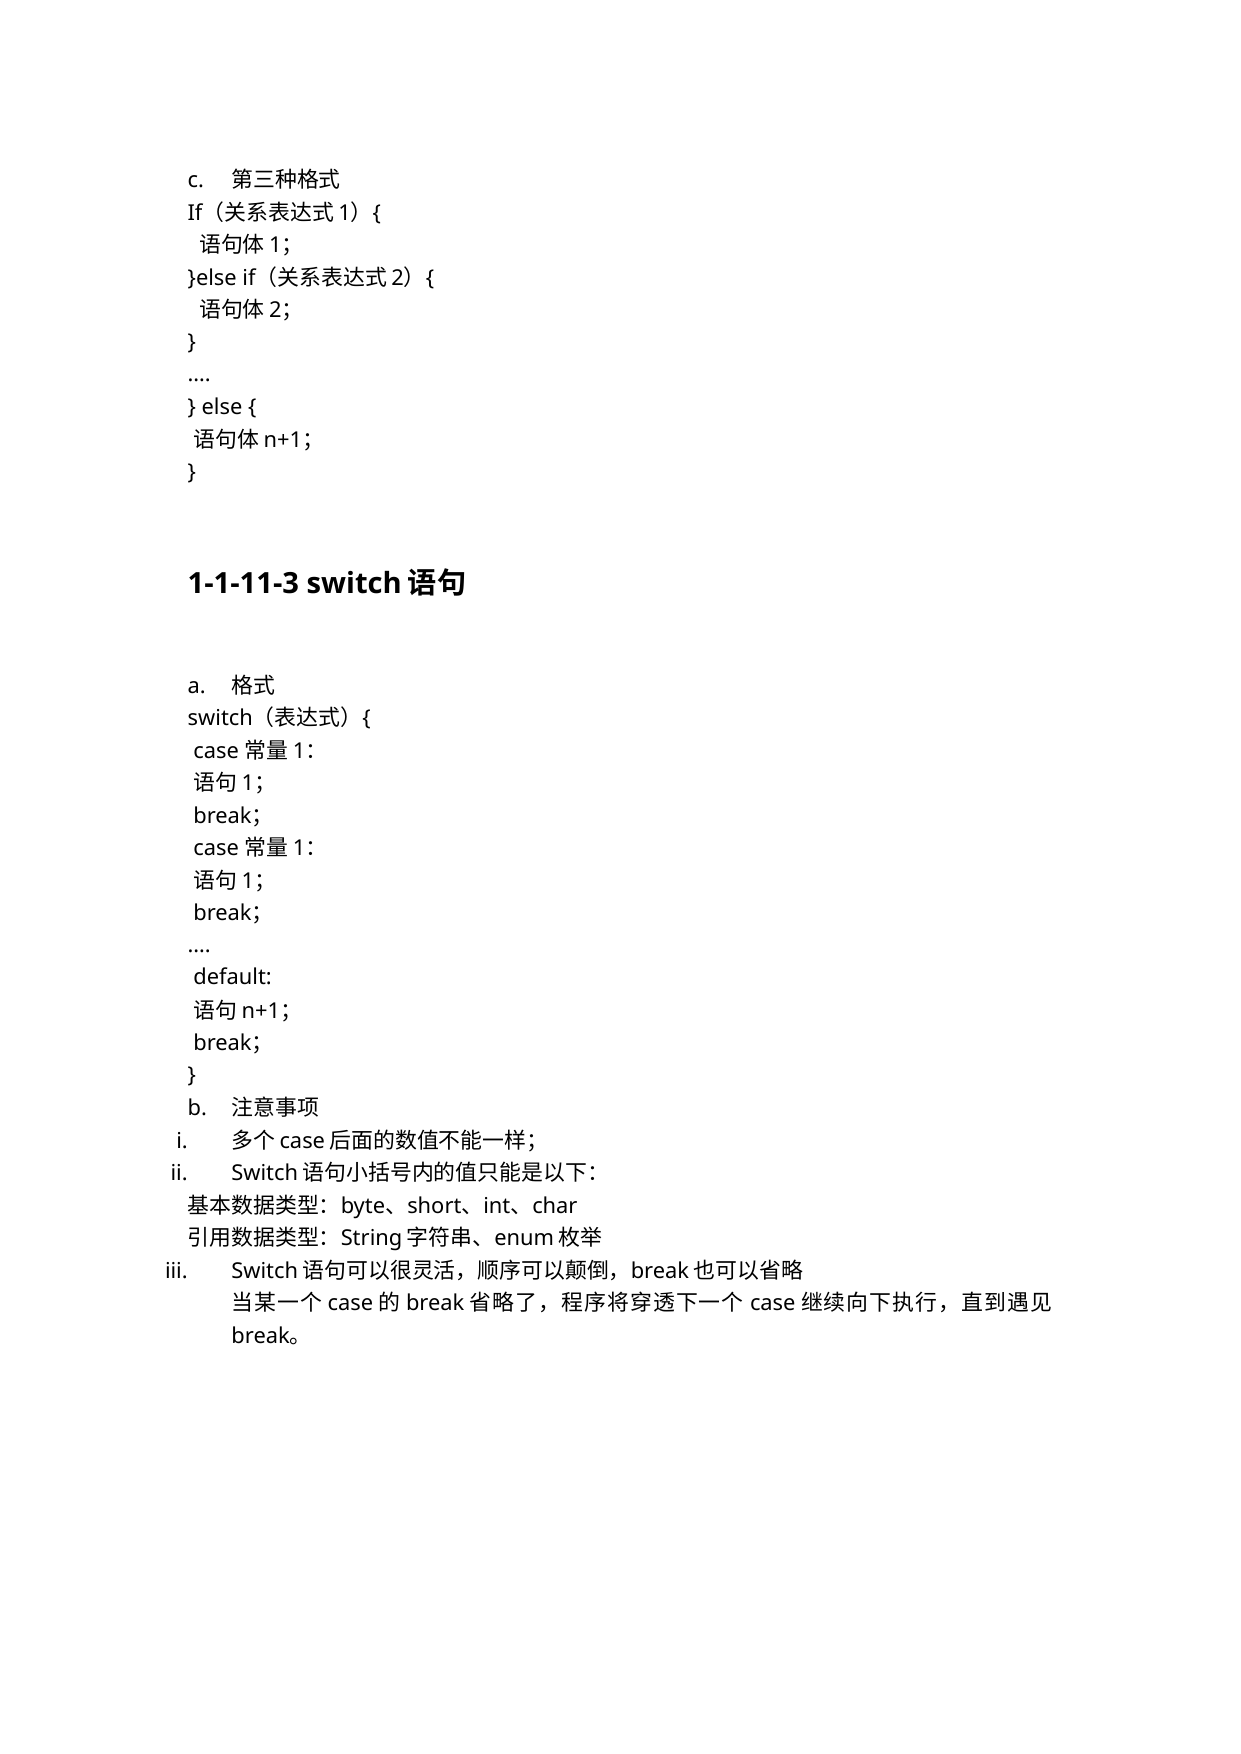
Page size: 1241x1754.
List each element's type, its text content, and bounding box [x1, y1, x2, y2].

text break； [187, 895, 1053, 927]
text } [187, 454, 1053, 487]
list 多个case后面的数值不能一样； [187, 1122, 1053, 1155]
list Switch语句小括号内的值只能是以下： [187, 1155, 1053, 1187]
text 语句体1； [187, 227, 1053, 259]
text } [187, 324, 1053, 357]
text 当某一个case的break省略了，程序将穿透下一个case继续向下执行，直到遇见break。 [231, 1285, 1053, 1350]
text } else { [187, 389, 1053, 422]
text …. [187, 357, 1053, 389]
list 格式 [187, 667, 1053, 700]
subtitle 1-1-11-3 switch语句 [187, 549, 1053, 614]
text 基本数据类型：byte、short、int、char [187, 1187, 1053, 1220]
text 语句体n+1； [187, 422, 1053, 454]
text 引用数据类型：String字符串、enum枚举 [187, 1220, 1053, 1252]
text break； [187, 1025, 1053, 1057]
text default: [187, 960, 1053, 992]
list Switch语句可以很灵活，顺序可以颠倒，break也可以省略 [187, 1252, 1053, 1285]
text case 常量1： [187, 732, 1053, 765]
text } [187, 1057, 1053, 1090]
text case 常量1： [187, 830, 1053, 862]
text switch（表达式）{ [187, 700, 1053, 732]
text 语句n+1； [187, 992, 1053, 1025]
text }else if（关系表达式2）{ [187, 259, 1053, 292]
text 语句体2； [187, 292, 1053, 324]
text 语句1； [187, 765, 1053, 797]
list 注意事项 [187, 1090, 1053, 1122]
list 第三种格式 [187, 162, 1053, 194]
text …. [187, 927, 1053, 960]
text 语句1； [187, 862, 1053, 895]
text break； [187, 797, 1053, 830]
text If（关系表达式1）{ [187, 194, 1053, 227]
